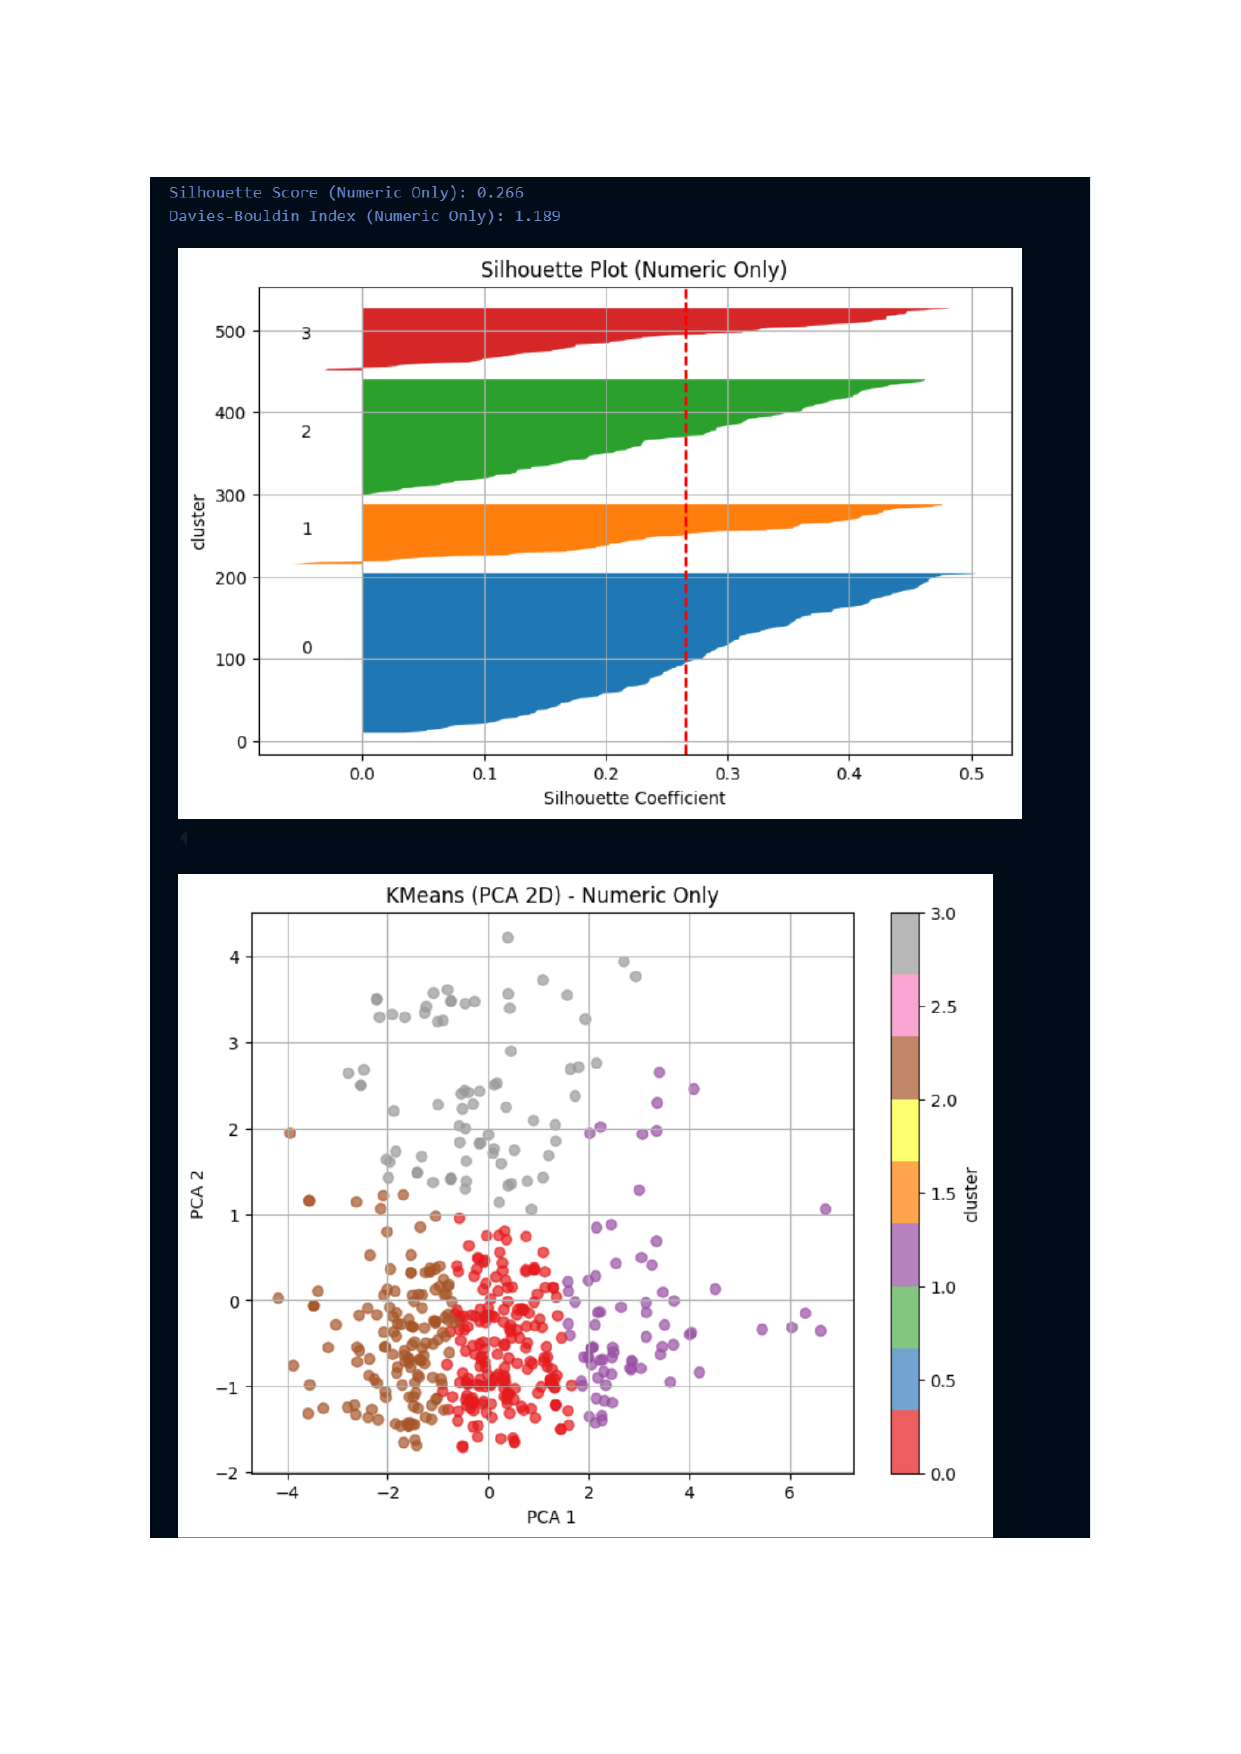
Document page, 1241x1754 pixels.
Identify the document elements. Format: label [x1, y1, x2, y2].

picture [150, 177, 1091, 1538]
